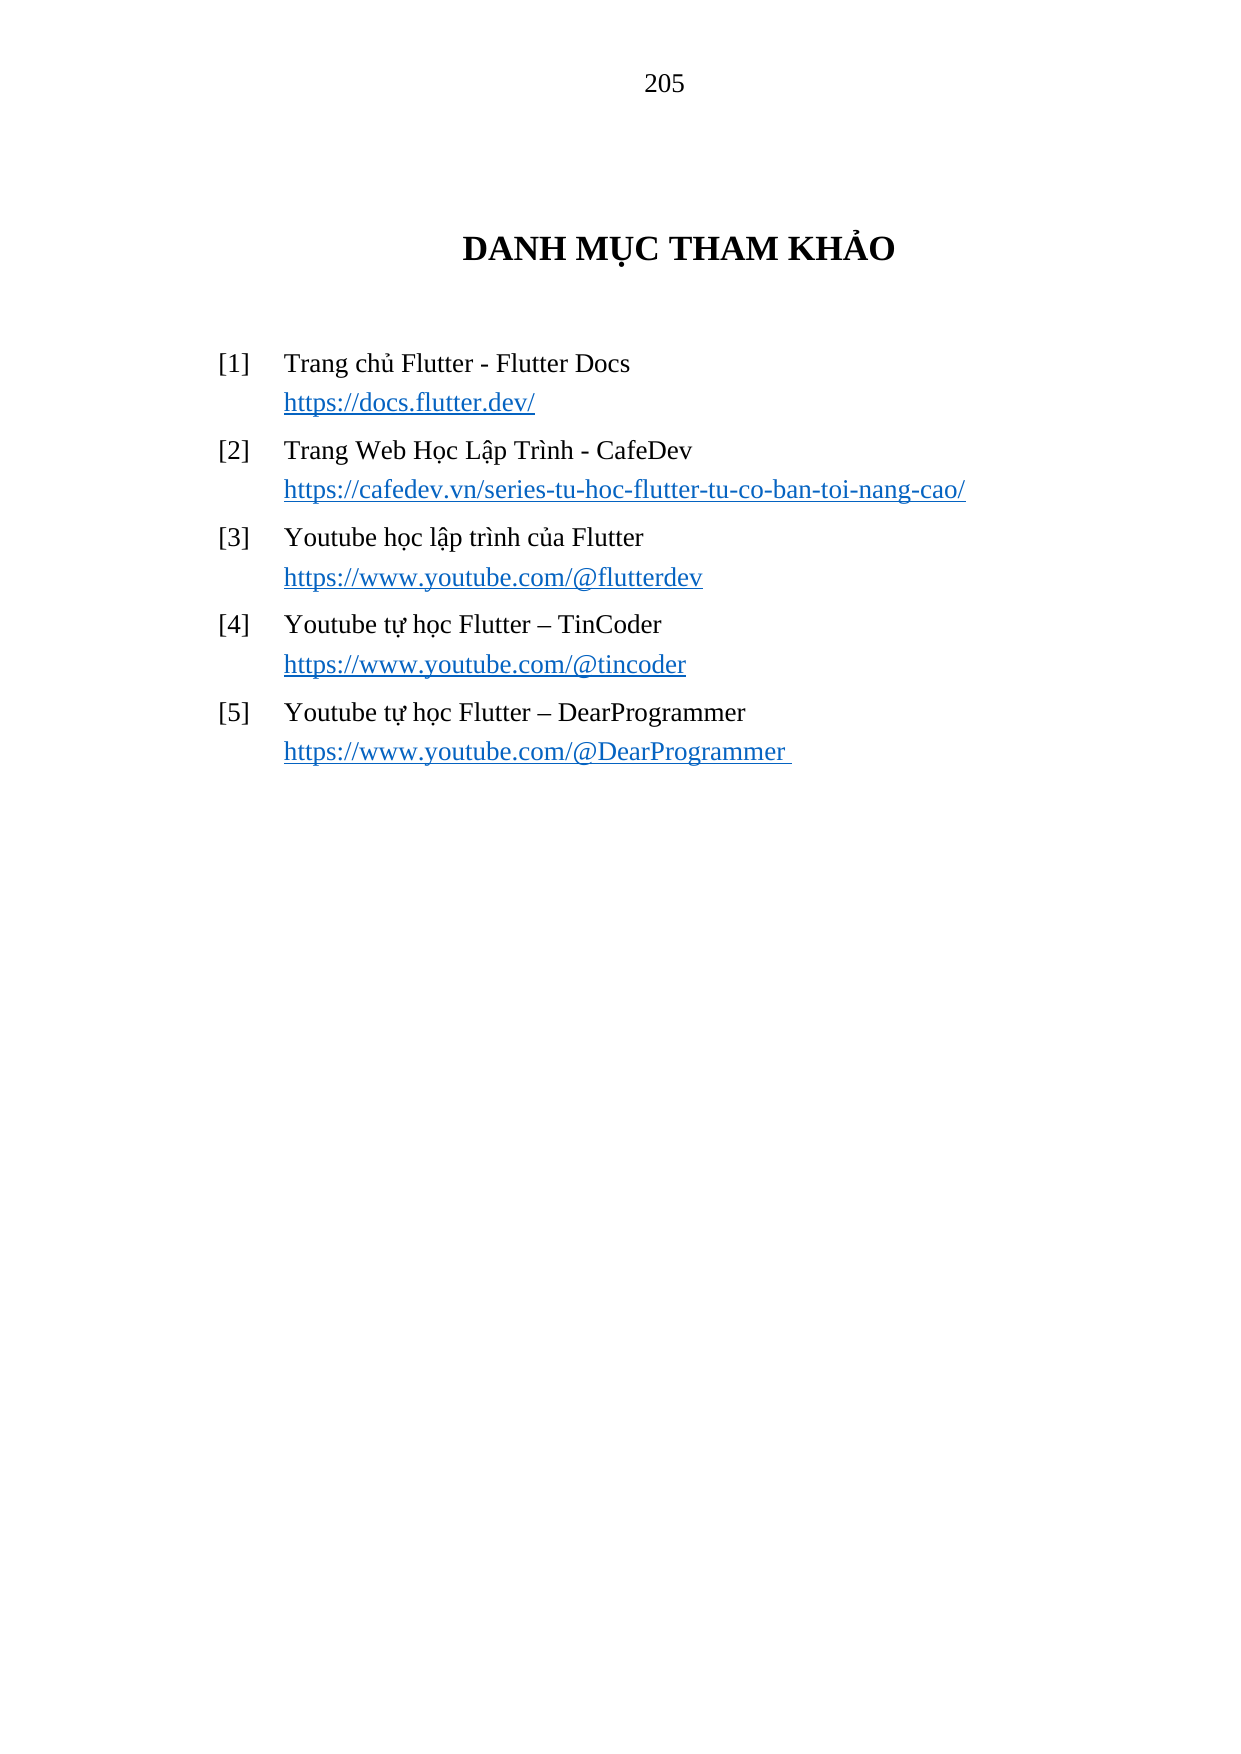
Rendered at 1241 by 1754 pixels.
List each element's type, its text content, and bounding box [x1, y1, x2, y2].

table_cell [4] [207, 600, 272, 688]
table_cell Youtube tự học Flutter – TinCoder https://www.youtube.com/@tincoder [273, 600, 1121, 688]
table_header Trang chủ Flutter - Flutter Docs https://docs.flutter.dev/ [273, 339, 1121, 426]
table_cell Trang Web Học Lập Trình - CafeDev https://cafedev.vn/series-tu-hoc-flutter-tu-co-ban-toi-nang-cao/ [273, 426, 1121, 513]
table_cell Youtube học lập trình của Flutter https://www.youtube.com/@flutterdev [273, 513, 1121, 600]
table_cell [5] [207, 688, 272, 775]
subtitle DANH MỤC THAM KHẢO [207, 227, 1152, 268]
table_cell [3] [207, 513, 272, 600]
table_header [1] [207, 339, 272, 426]
table_cell Youtube tự học Flutter – DearProgrammer https://www.youtube.com/@DearProgrammer [273, 688, 1121, 775]
table_cell [2] [207, 426, 272, 513]
